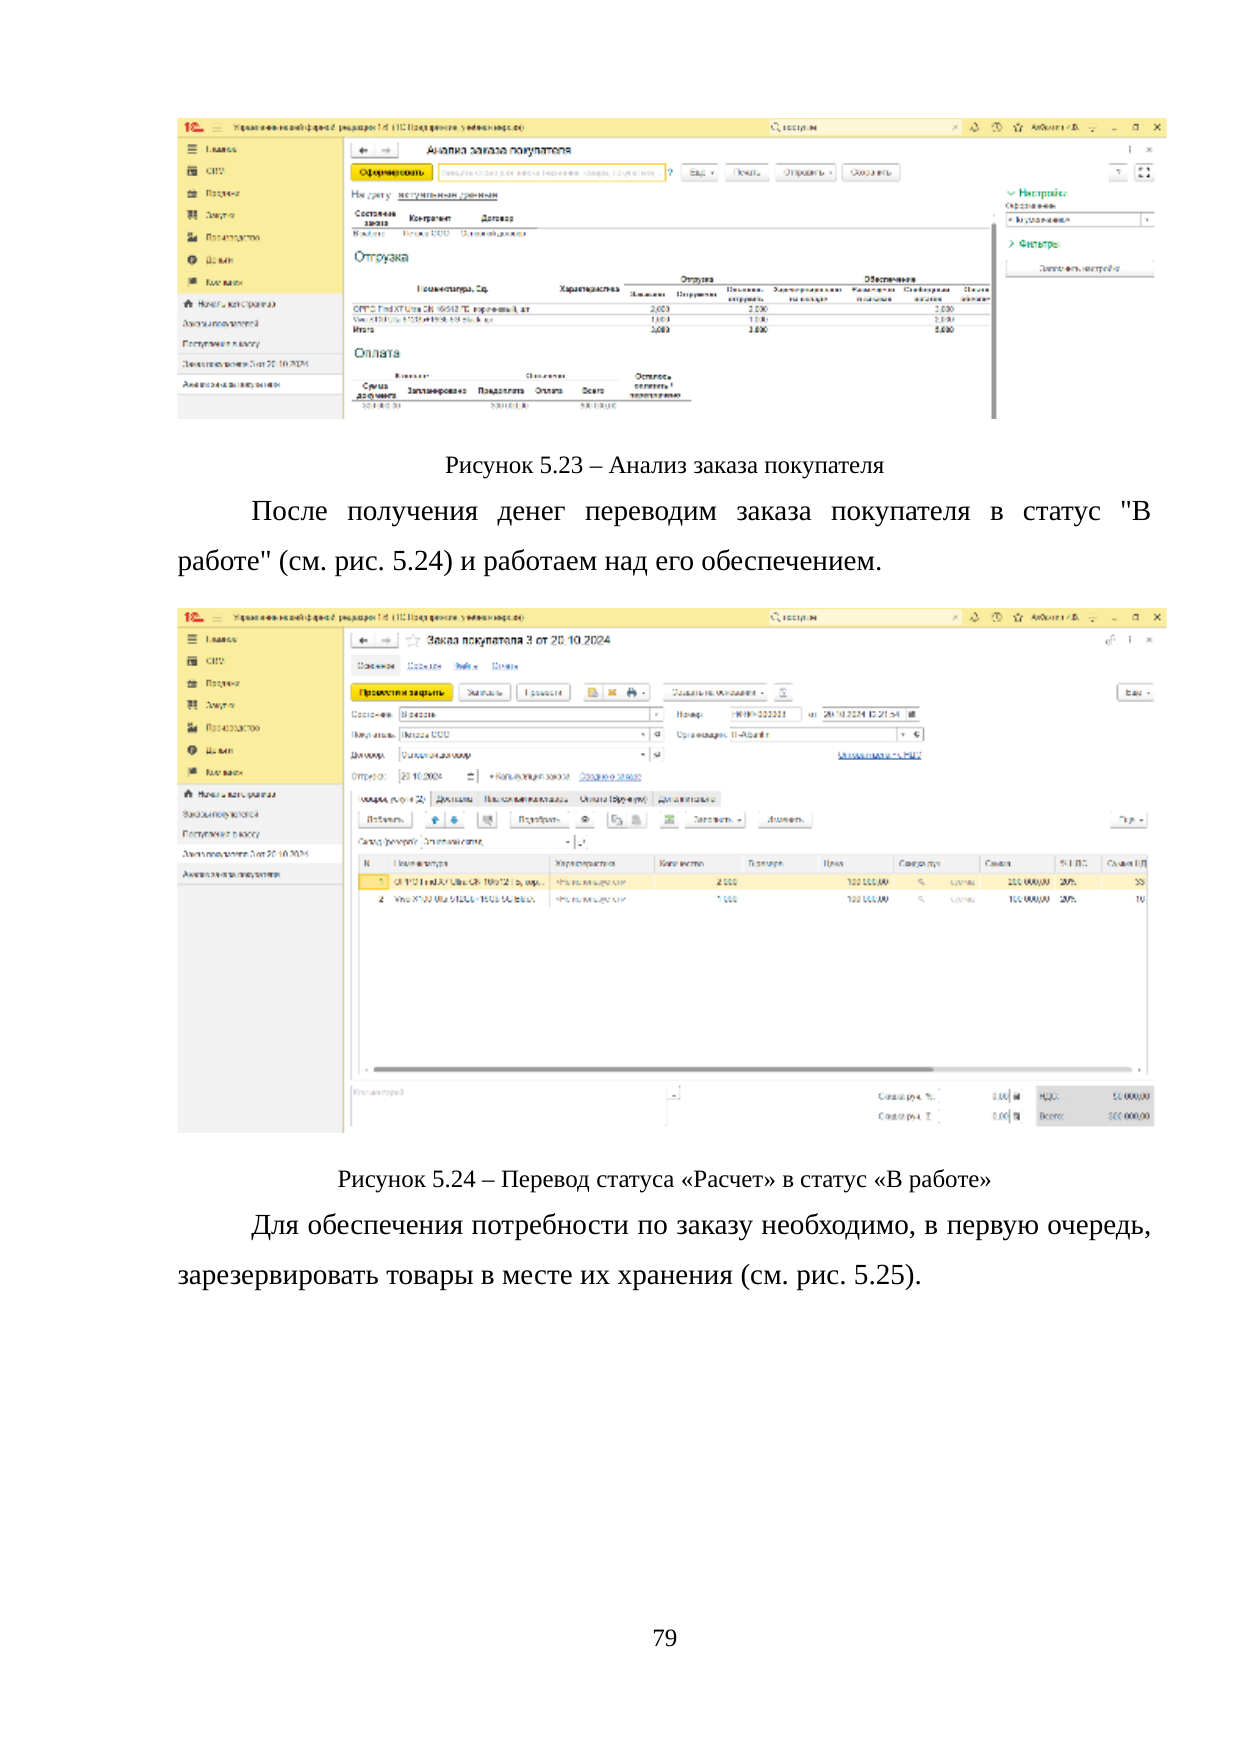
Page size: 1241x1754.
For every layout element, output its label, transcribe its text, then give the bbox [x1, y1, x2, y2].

text Для обеспечения потребности по заказу необходимо, в первую очередь, зарезервировать товары в месте их хранения (см. рис. 5.25). [177, 1207, 1152, 1291]
text Рисунок 5.24 – Перевод статуса «Расчет» в статус «В работе» [177, 1164, 1152, 1192]
text Рисунок 5.23 – Анализ заказа покупателя [177, 450, 1152, 479]
picture [177, 118, 1167, 419]
text После получения денег переводим заказа покупателя в статус "В работе" (см. рис. 5.24) и работаем над его обеспечением. [177, 493, 1152, 577]
picture [177, 608, 1167, 1133]
